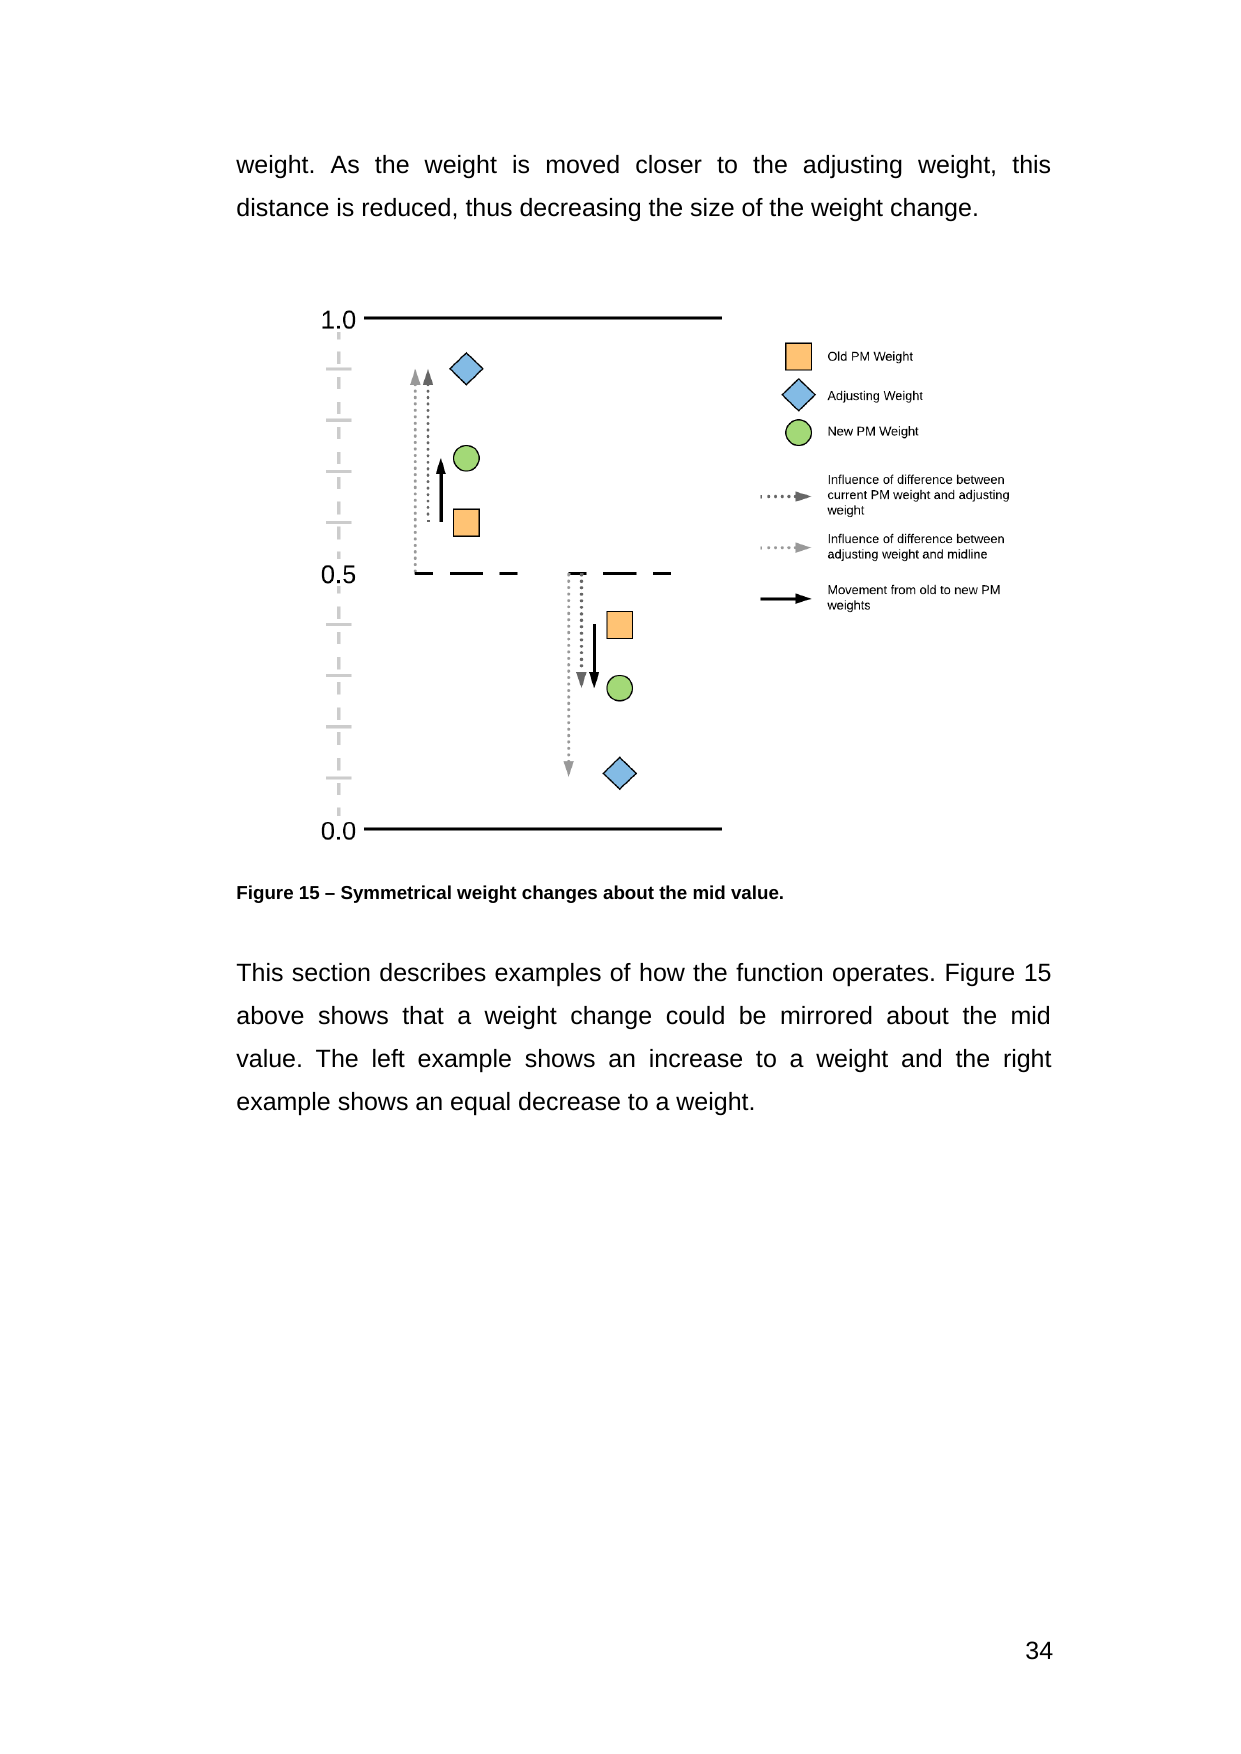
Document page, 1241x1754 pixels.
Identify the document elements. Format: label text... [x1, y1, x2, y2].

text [236, 150, 1053, 222]
text Figure 15 – Symmetrical weight changes about the mid value. [236, 882, 1053, 904]
text This section describes examples of how the function operates. Figure 15 above shows that a weight change could be mirrored about the mid value. The left example shows an increase to a weight and the right example shows an equal decrease to a weight. [236, 957, 1053, 1116]
picture [236, 279, 1053, 868]
